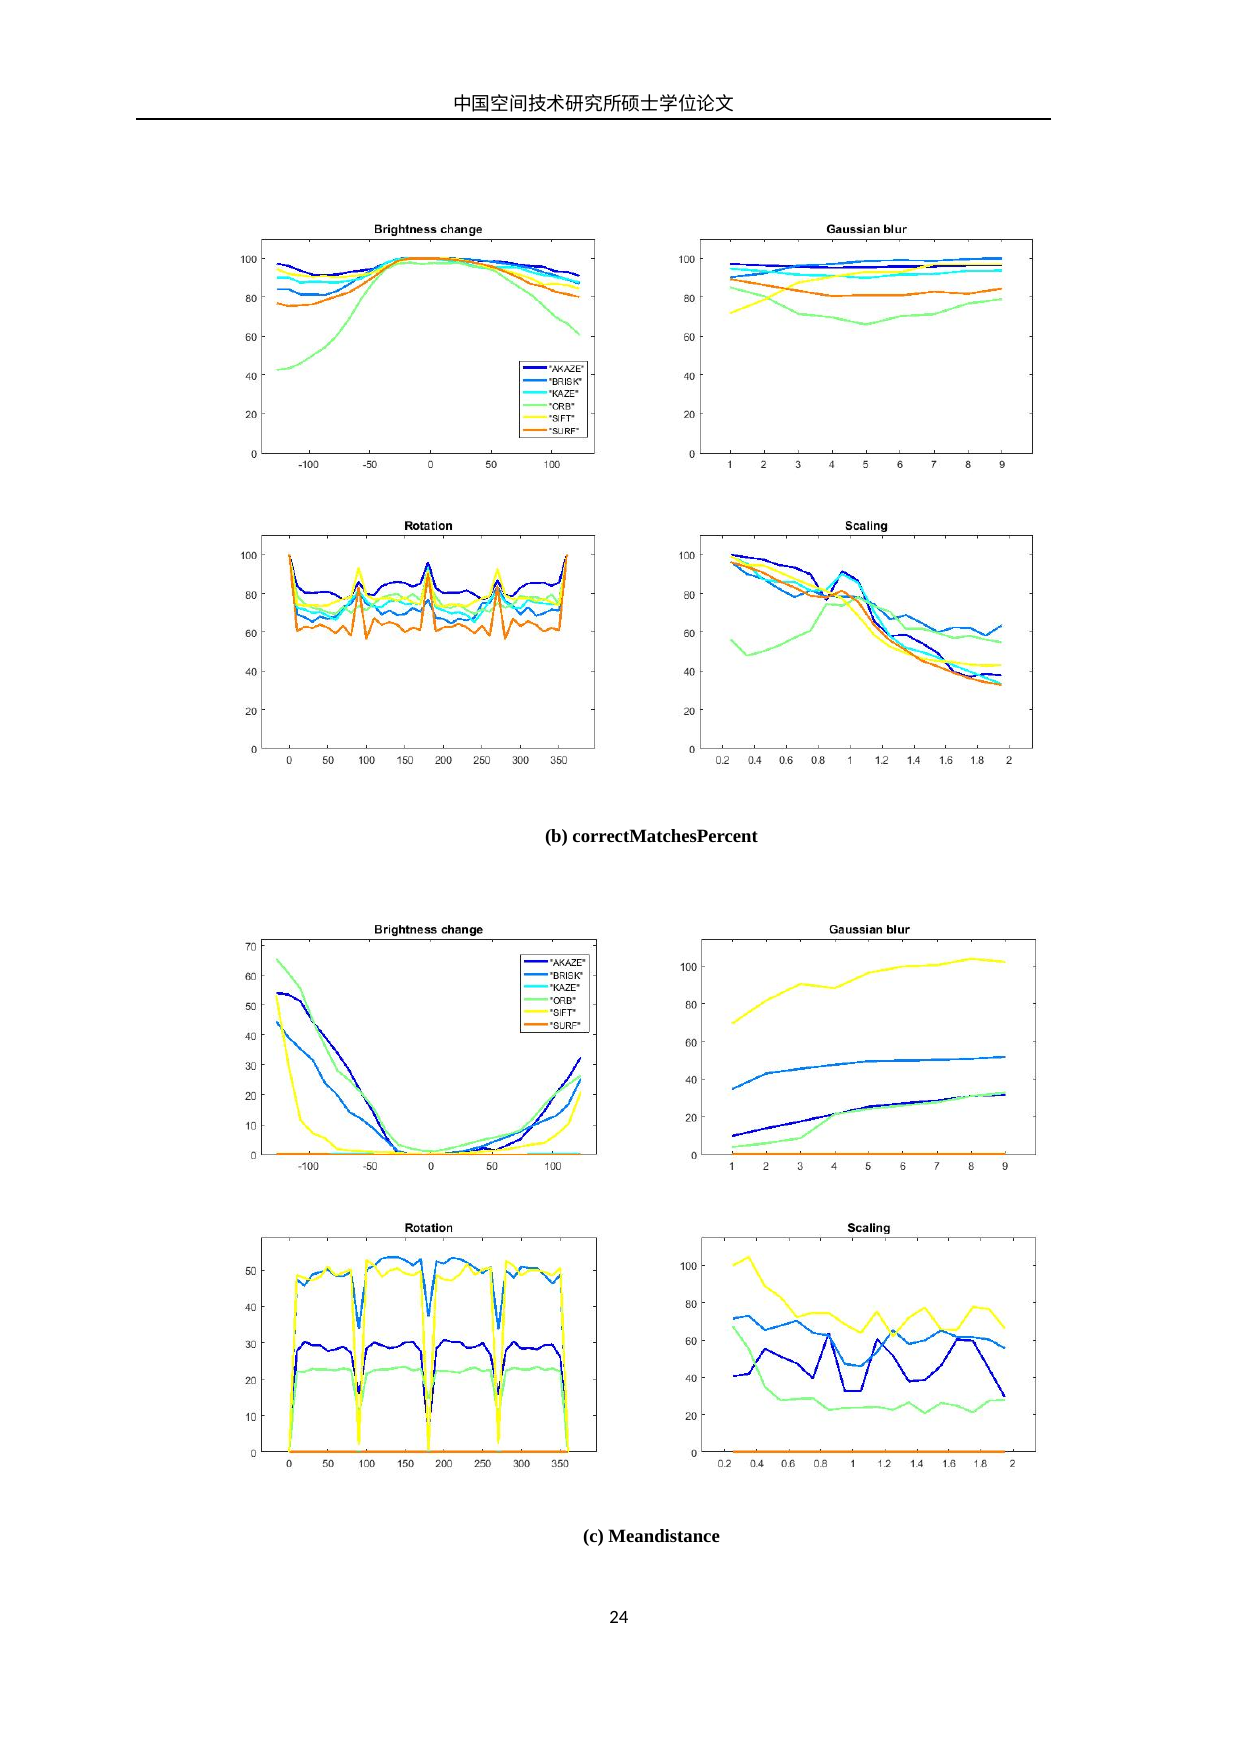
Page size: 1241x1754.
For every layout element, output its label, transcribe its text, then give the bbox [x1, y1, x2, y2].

picture [239, 192, 1035, 795]
list (c) Meandistance [223, 1509, 1051, 1551]
picture [235, 892, 1039, 1495]
list (b) correctMatchesPercent [223, 809, 1051, 851]
